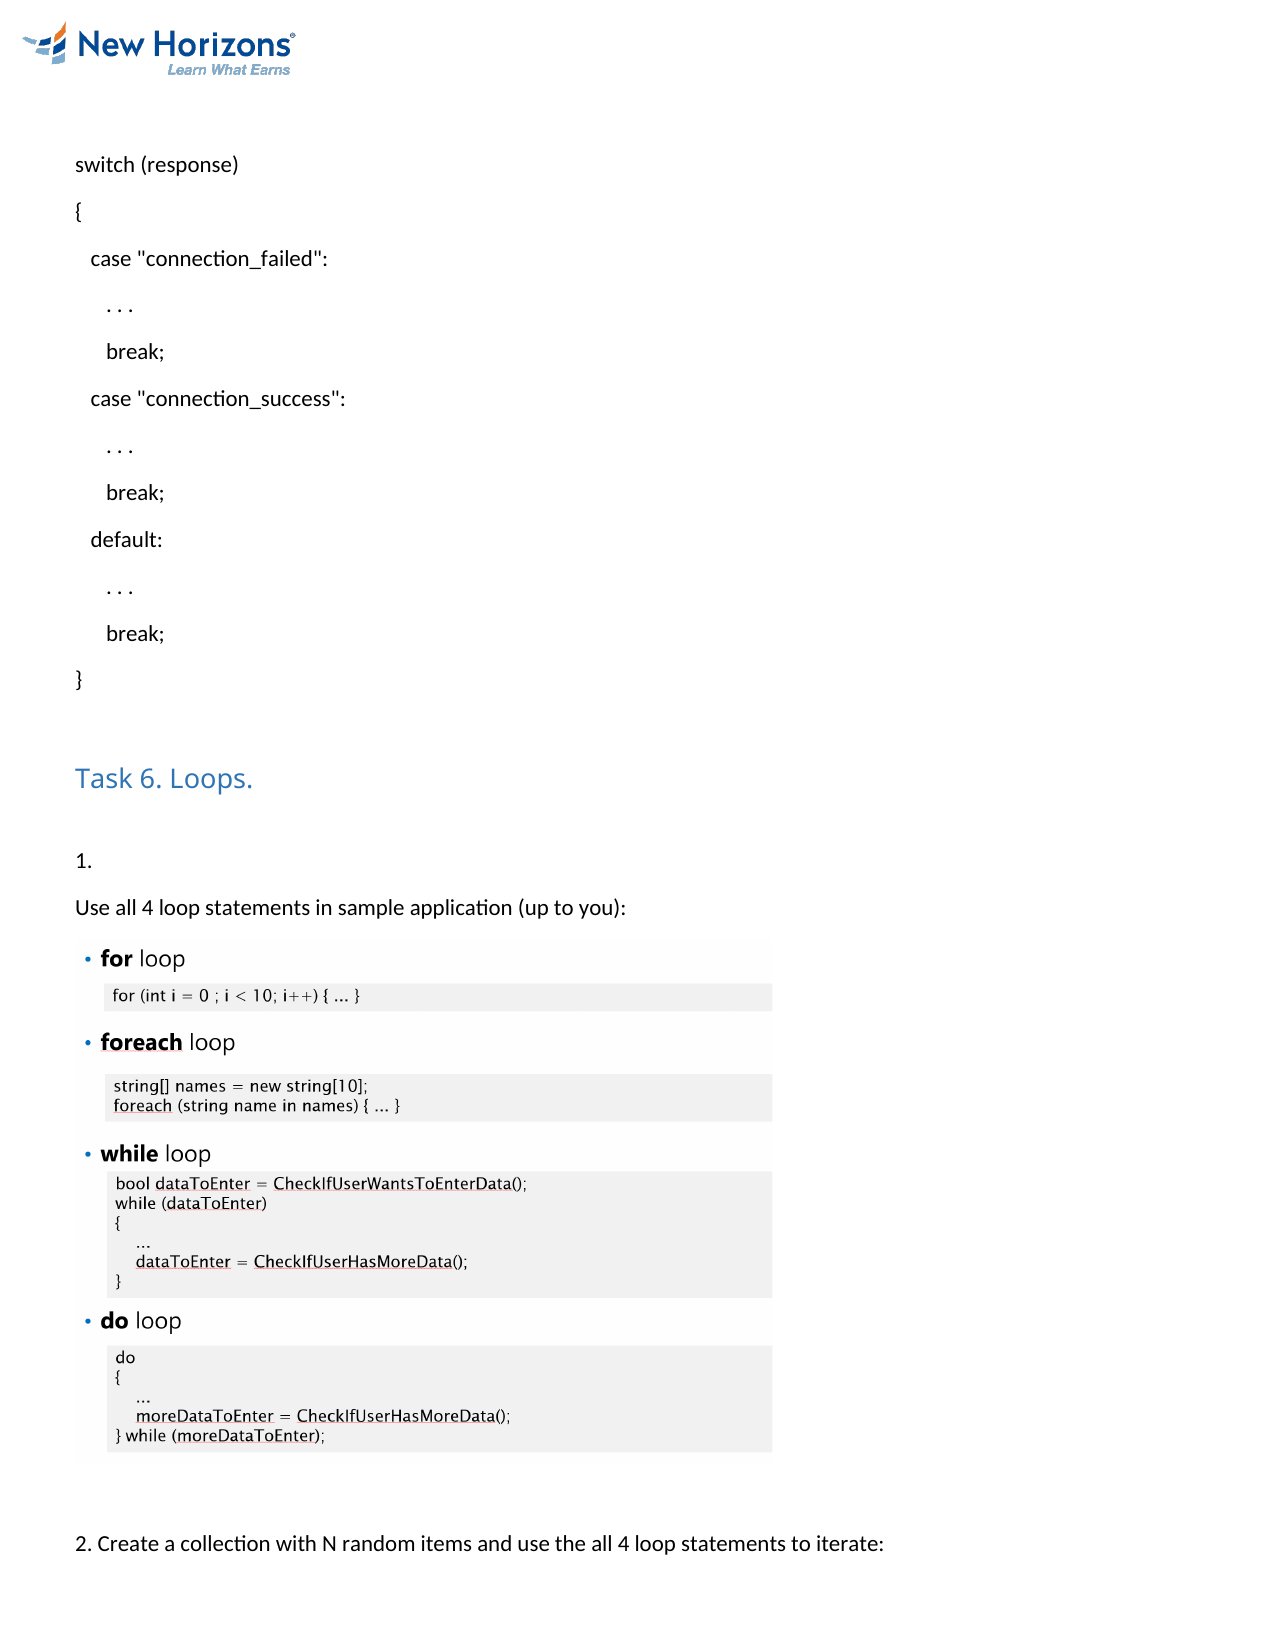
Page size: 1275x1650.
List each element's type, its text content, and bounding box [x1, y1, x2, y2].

picture [20, 11, 297, 82]
text case "connection_failed": [75, 244, 1200, 272]
text . . . [75, 431, 1200, 459]
text } [75, 666, 1200, 693]
text 2. Create a collection with N random items and use the all 4 loop statements to iterate: [75, 1529, 1200, 1557]
text 1. [75, 846, 1200, 874]
subtitle Task 6. Loops. [75, 759, 1200, 796]
text break; [75, 619, 1200, 647]
text break; [75, 337, 1200, 365]
text { [75, 197, 1200, 225]
picture [75, 939, 773, 1464]
text Use all 4 loop statements in sample application (up to you): [75, 893, 1200, 921]
text break; [75, 478, 1200, 506]
text . . . [75, 572, 1200, 600]
text switch (response) [75, 150, 1200, 178]
text default: [75, 525, 1200, 553]
text case "connection_success": [75, 384, 1200, 412]
text . . . [75, 291, 1200, 318]
